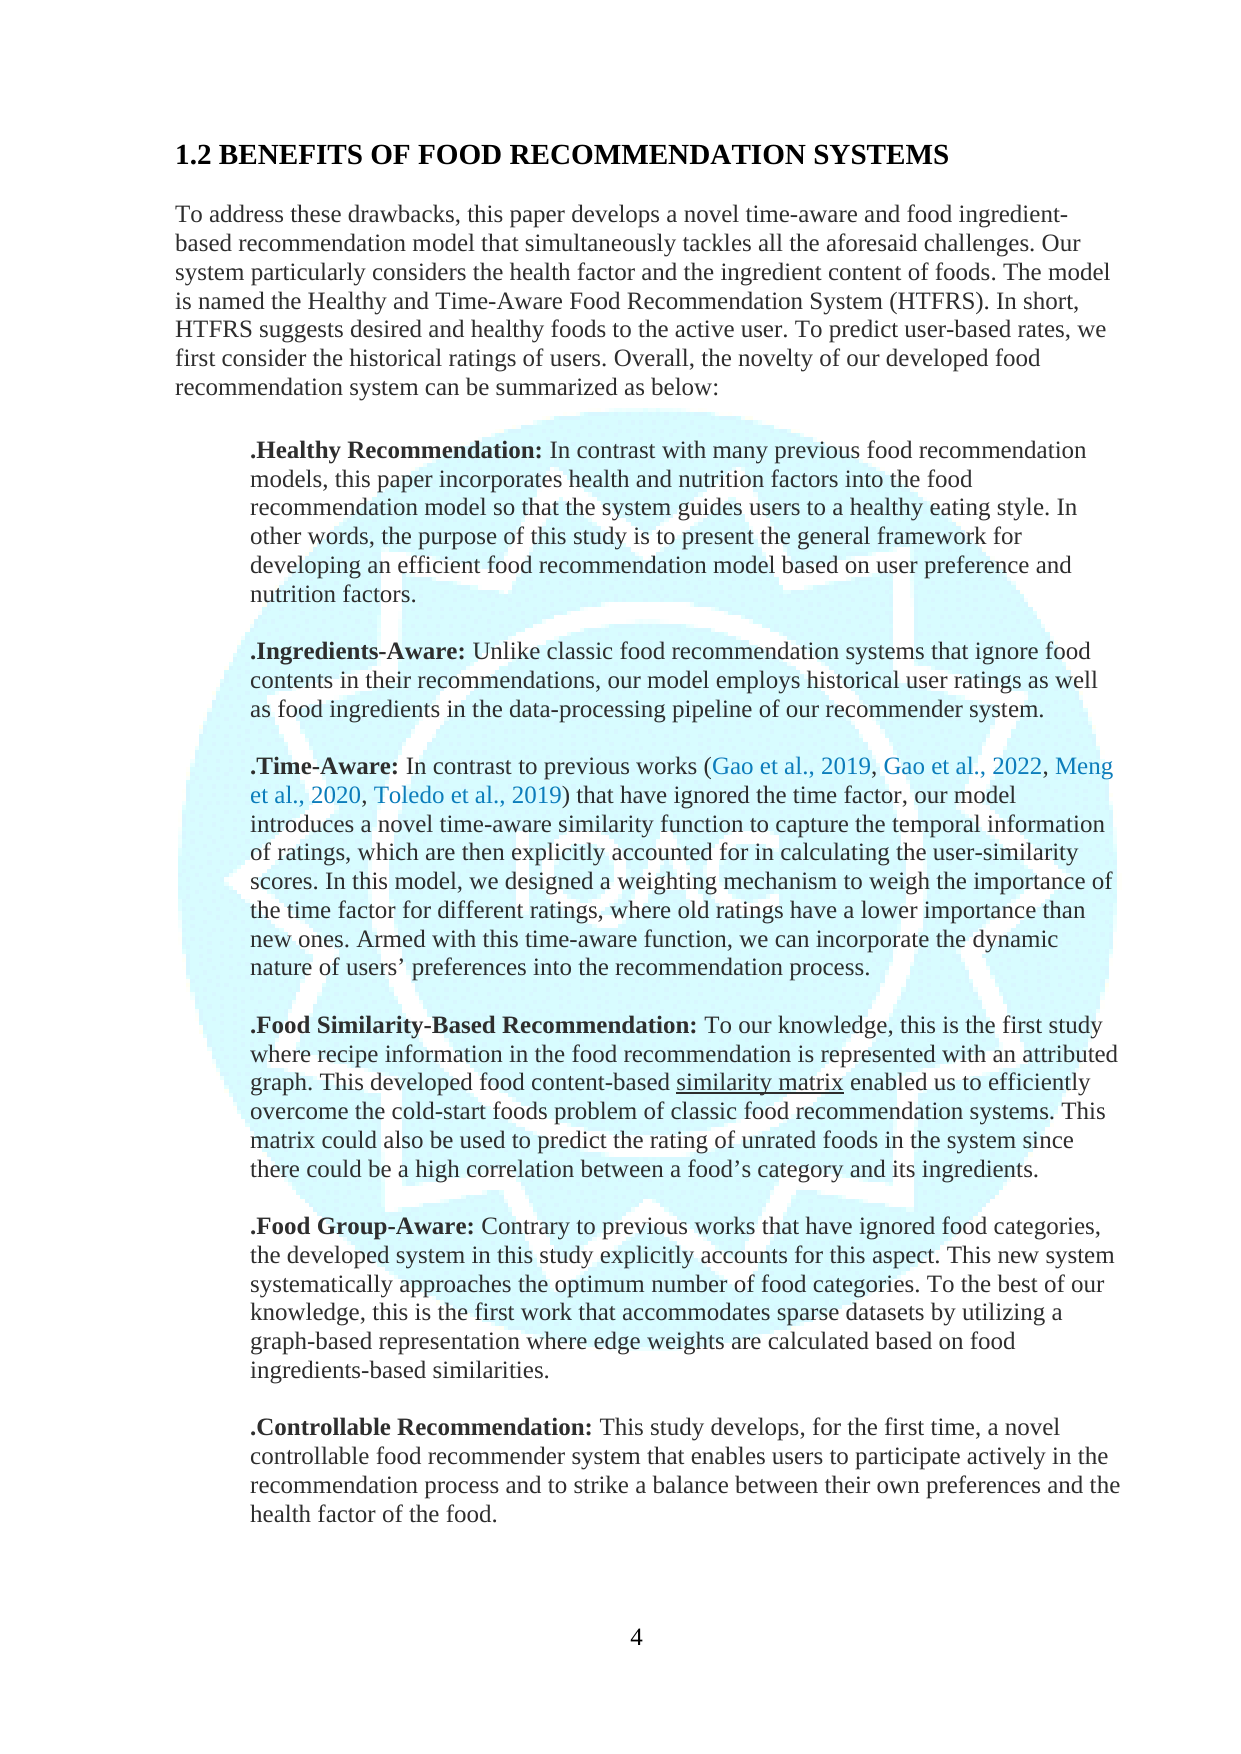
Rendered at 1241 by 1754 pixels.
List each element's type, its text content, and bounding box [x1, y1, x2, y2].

text .Food Group-Aware: Contrary to previous works that have ignored food categories, the developed system in this study explicitly accounts for this aspect. This new system systematically approaches the optimum number of food categories. To the best of our knowledge, this is the first work that accommodates sparse datasets by utilizing a graph-based representation where edge weights are calculated based on food ingredients-based similarities. [250, 1211, 1121, 1384]
text .Time-Aware: In contrast to previous works (Gao et al., 2019, Gao et al., 2022, Meng et al., 2020, Toledo et al., 2019) that have ignored the time factor, our model introduces a novel time-aware similarity function to capture the temporal information of ratings, which are then explicitly accounted for in calculating the user-similarity scores. In this model, we designed a weighting mechanism to weigh the importance of the time factor for different ratings, where old ratings have a lower importance than new ones. Armed with this time-aware function, we can incorporate the dynamic nature of users’ preferences into the recommendation process. [250, 751, 1121, 981]
text .Food Similarity-Based Recommendation: To our knowledge, this is the first study where recipe information in the food recommendation is represented with an attributed graph. This developed food content-based similarity matrix enabled us to efficiently overcome the cold-start foods problem of classic food recommendation systems. This matrix could also be used to predict the rating of unrated foods in the system since there could be a high correlation between a food’s category and its ingredients. [250, 1010, 1121, 1182]
text .Healthy Recommendation: In contrast with many previous food recommendation models, this paper incorporates health and nutrition factors into the food recommendation model so that the system guides users to a healthy eating style. In other words, the purpose of this study is to present the general framework for developing an efficient food recommendation model based on user preference and nutrition factors. [250, 435, 1121, 607]
text .Ingredients-Aware: Unlike classic food recommendation systems that ignore food contents in their recommendations, our model employs historical user ratings as well as food ingredients in the data-processing pipeline of our recommender system. [250, 636, 1121, 722]
text .Controllable Recommendation: This study develops, for the first time, a novel controllable food recommender system that enables users to participate actively in the recommendation process and to strike a balance between their own preferences and the health factor of the food. [250, 1412, 1121, 1527]
text To address these drawbacks, this paper develops a novel time-aware and food ingredient-based recommendation model that simultaneously tackles all the aforesaid challenges. Our system particularly considers the health factor and the ingredient content of foods. The model is named the Healthy and Time-Aware Food Recommendation System (HTFRS). In short, HTFRS suggests desired and healthy foods to the active user. To predict user-based rates, we first consider the historical ratings of users. Overall, the novelty of our developed food recommendation system can be summarized as below: [175, 199, 1121, 401]
text 1.2 BENEFITS OF FOOD RECOMMENDATION SYSTEMS [175, 137, 1121, 171]
